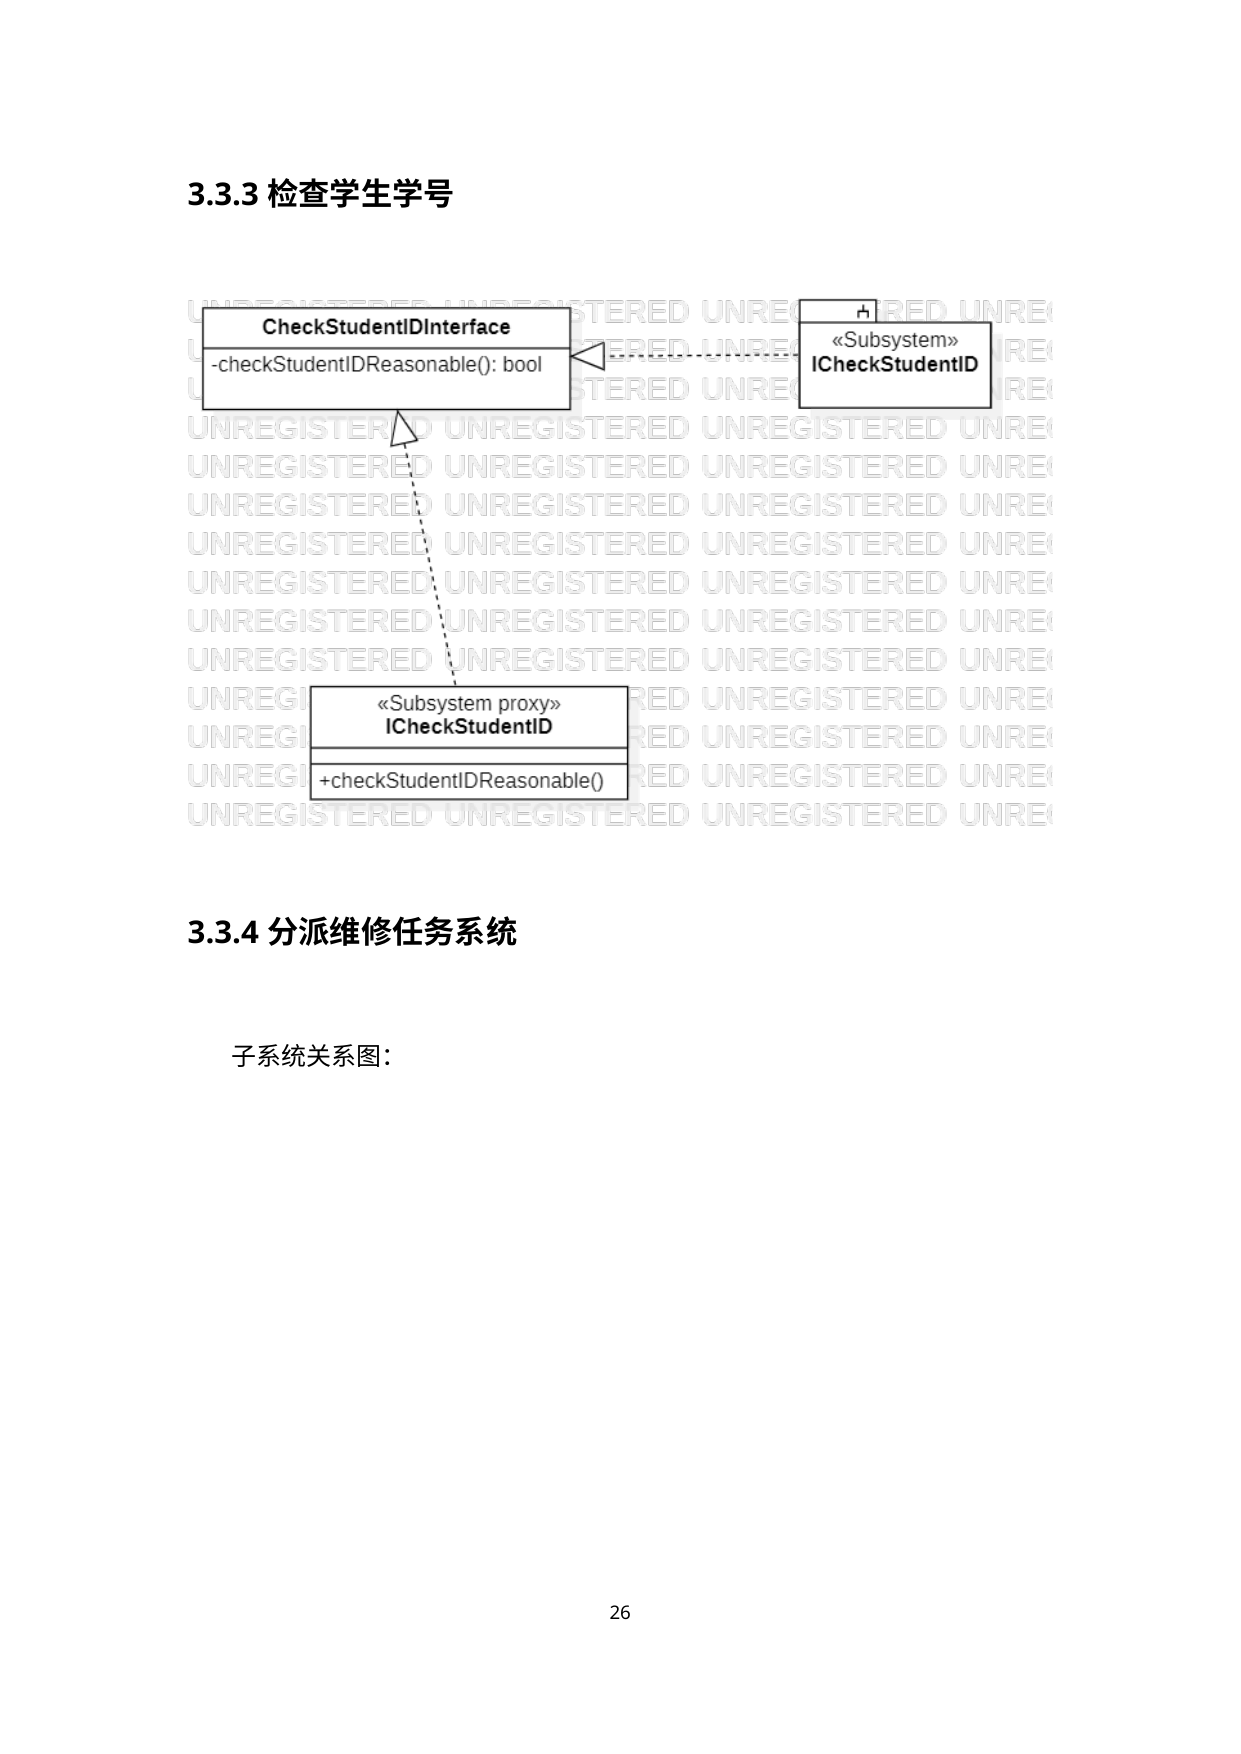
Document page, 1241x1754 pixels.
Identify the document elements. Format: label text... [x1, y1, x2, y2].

subtitle 3.3.3 检查学生学号 [187, 160, 1053, 225]
subtitle 3.3.4 分派维修任务系统 [187, 897, 1053, 962]
text 子系统关系图： [187, 1022, 1053, 1087]
picture [187, 285, 1053, 864]
